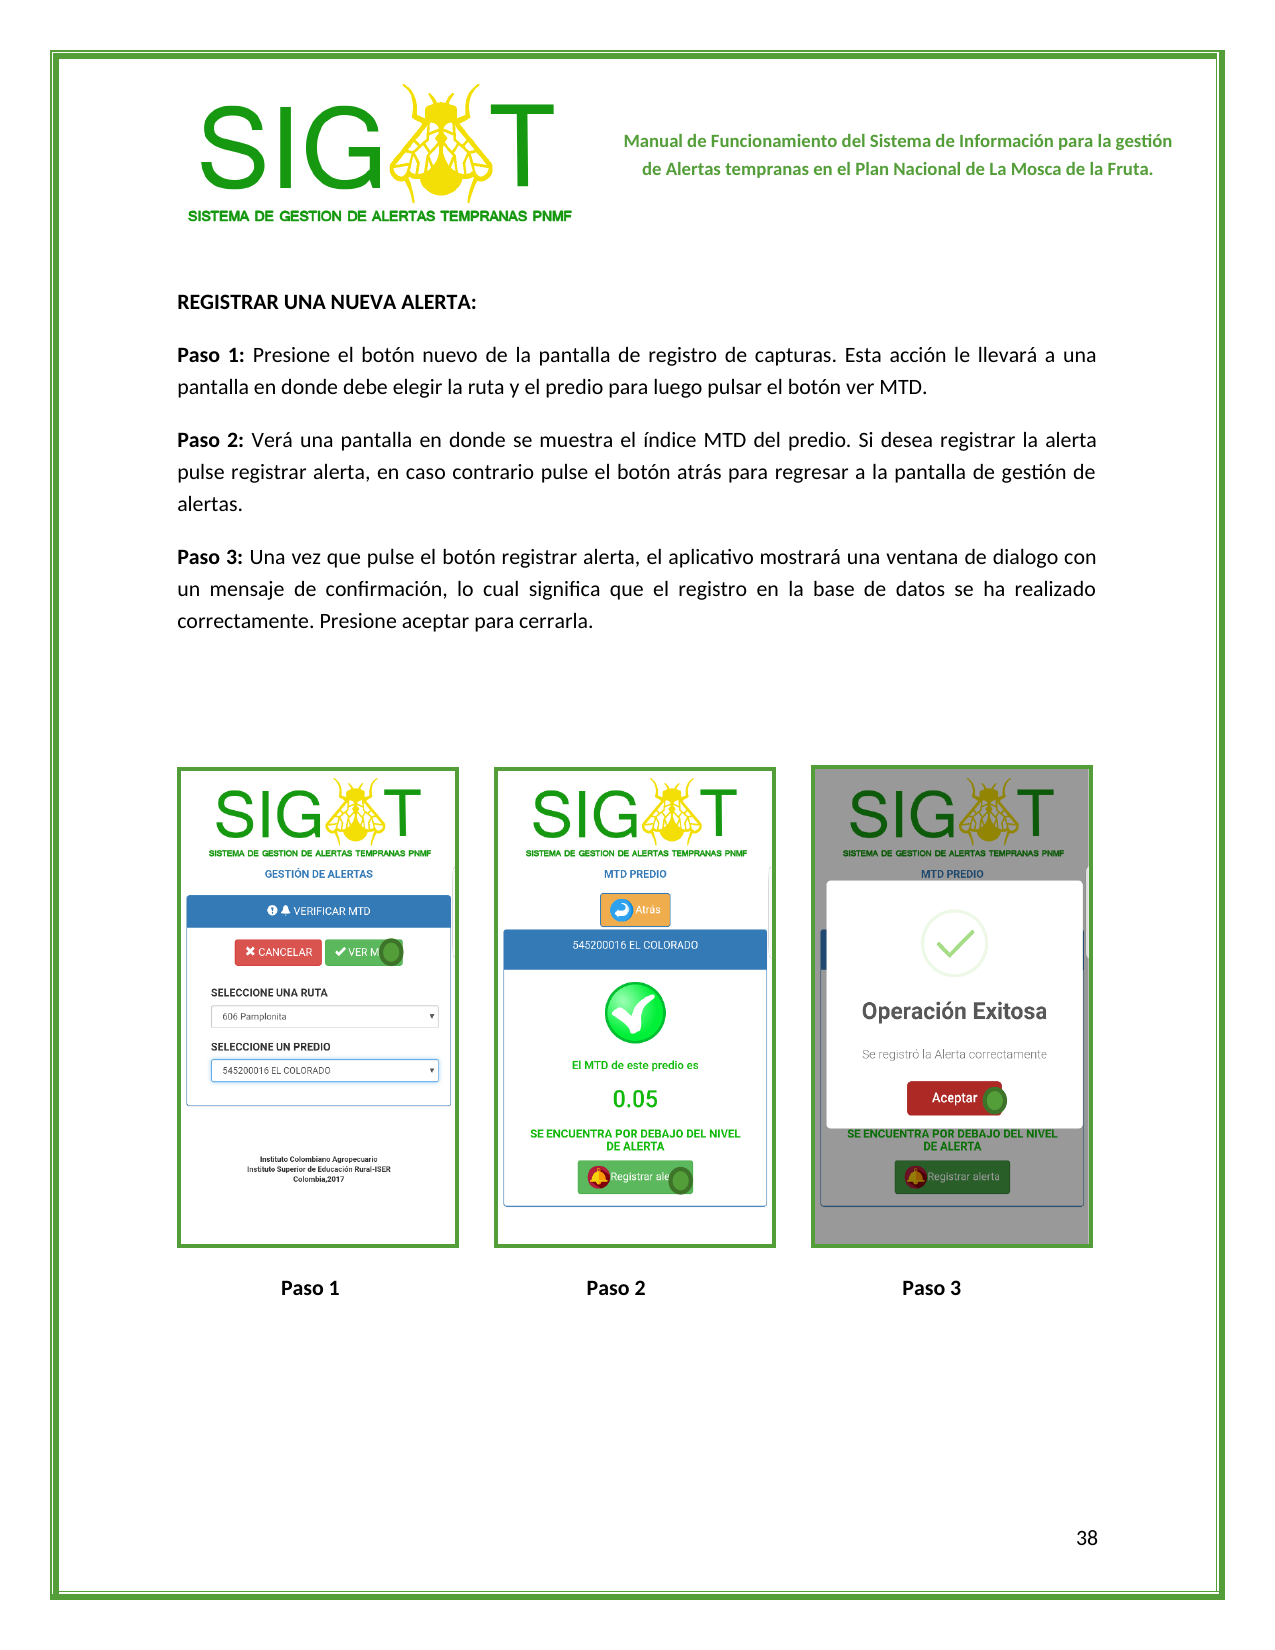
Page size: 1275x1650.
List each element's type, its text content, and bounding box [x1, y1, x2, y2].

text REGISTRAR UNA NUEVA ALERTA: [177, 288, 1098, 315]
text Paso 3: Una vez que pulse el botón registrar alerta, el aplicativo mostrará una ventana de dialogo con un mensaje de confirmación, lo cual significa que el registro en la base de datos se ha realizado correctamente. Presione aceptar para cerrarla. [177, 543, 1098, 633]
text Paso 2: Verá una pantalla en donde se muestra el índice MTD del predio. Si desea registrar la alerta pulse registrar alerta, en caso contrario pulse el botón atrás para regresar a la pantalla de gestión de alertas. [177, 426, 1098, 517]
picture [498, 771, 772, 1244]
picture [815, 769, 1089, 1244]
picture [181, 771, 455, 1244]
text Paso 1: Presione el botón nuevo de la pantalla de registro de capturas. Esta acción le llevará a una pantalla en donde debe elegir la ruta y el predio para luego pulsar el botón ver MTD. [177, 341, 1098, 400]
picture [177, 73, 574, 236]
text Paso 1 Paso 2 Paso 3 [177, 1274, 1098, 1301]
